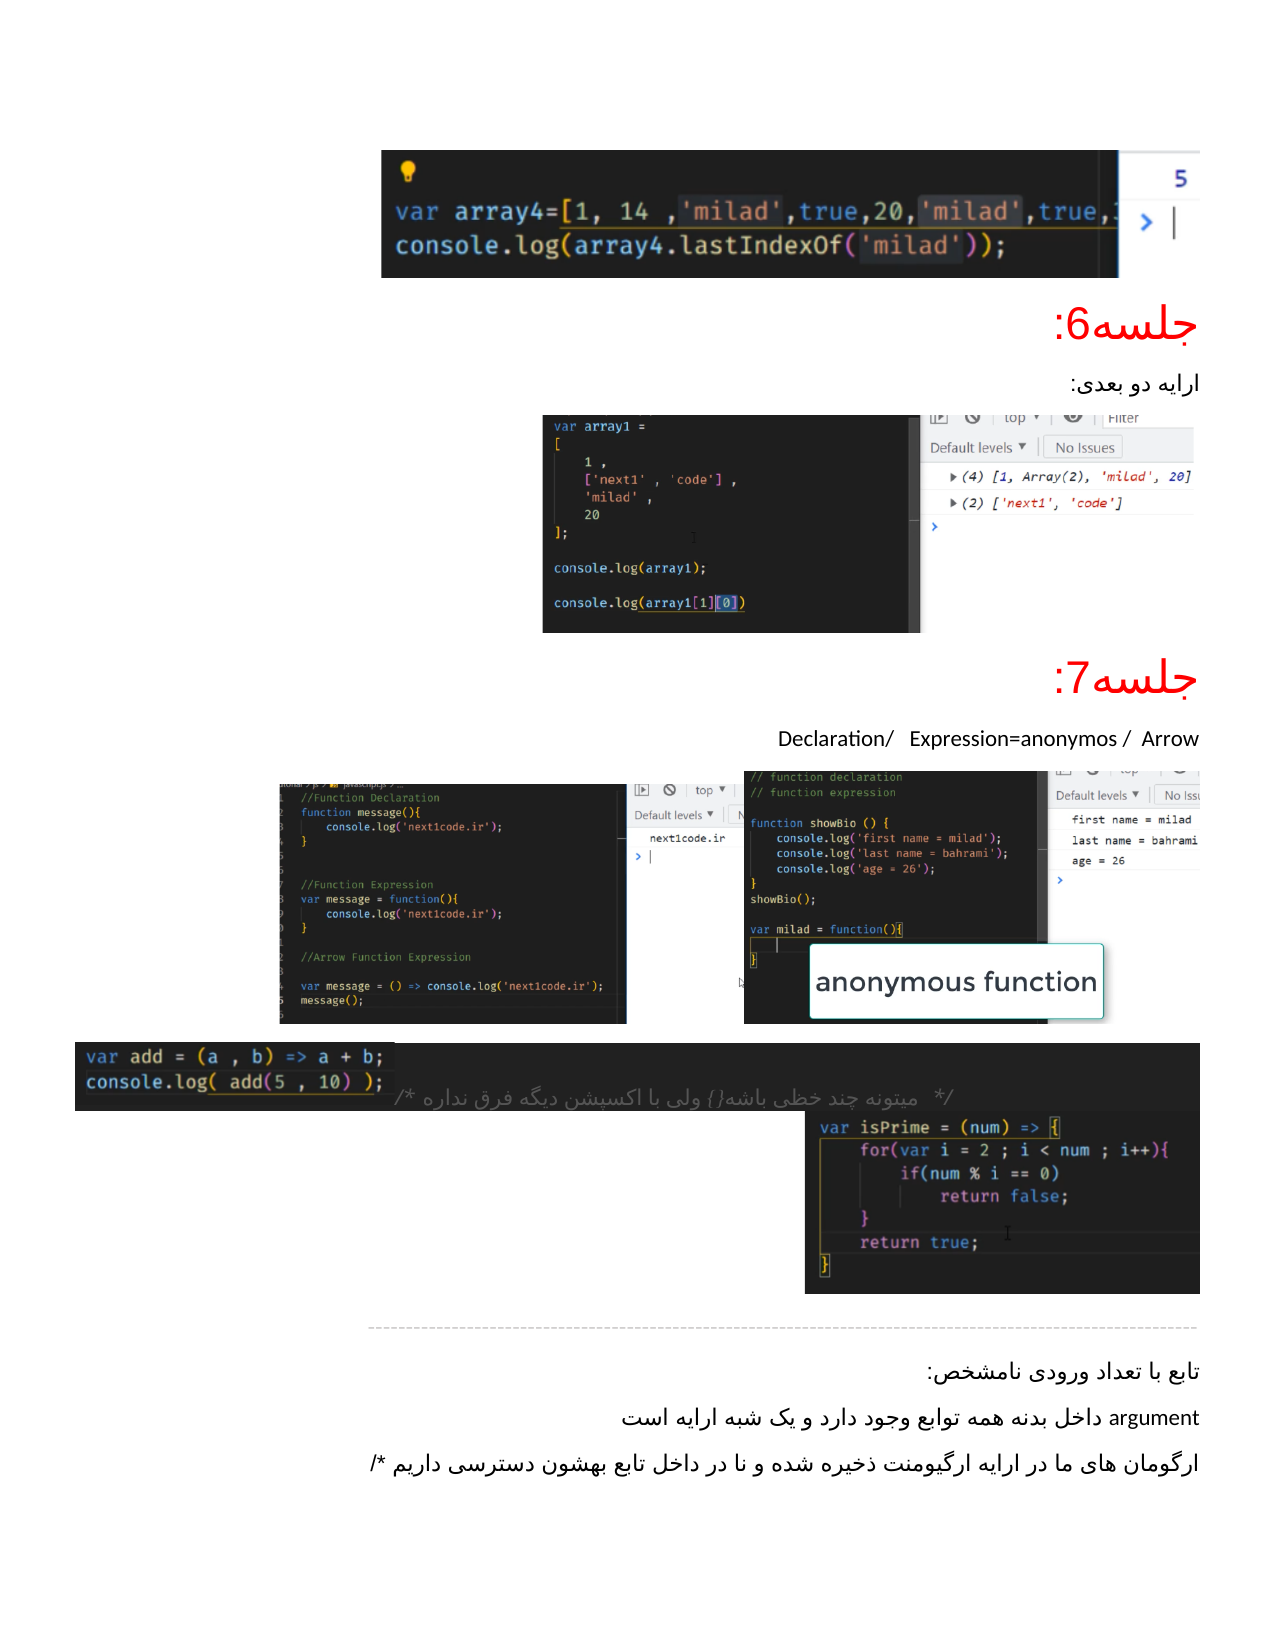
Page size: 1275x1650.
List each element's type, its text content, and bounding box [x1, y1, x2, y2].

text Declaration/ Expression=anonymos / Arrow [75, 724, 1200, 753]
text ارگومان های ما در ارایه ارگیومنت ذخیره شده و نا در داخل تابع بهشون دسترسی داریم */ [75, 1450, 1200, 1476]
text جلسه6: [75, 297, 1200, 349]
text تابع با تعداد ورودی نامشخص: [75, 1358, 1200, 1384]
picture [75, 1042, 395, 1105]
picture [804, 1111, 1200, 1294]
picture [279, 771, 1200, 1024]
picture [381, 150, 1200, 278]
text ارایه دو بعدی: [75, 370, 1200, 397]
text جلسه7: [75, 651, 1200, 704]
text ------------------------------------------------------------------------------------------------------------- [75, 1313, 1200, 1339]
text argument داخل بدنه همه توابع وجود دارد و یک شبه ارایه است [75, 1403, 1200, 1431]
picture [542, 415, 1194, 633]
